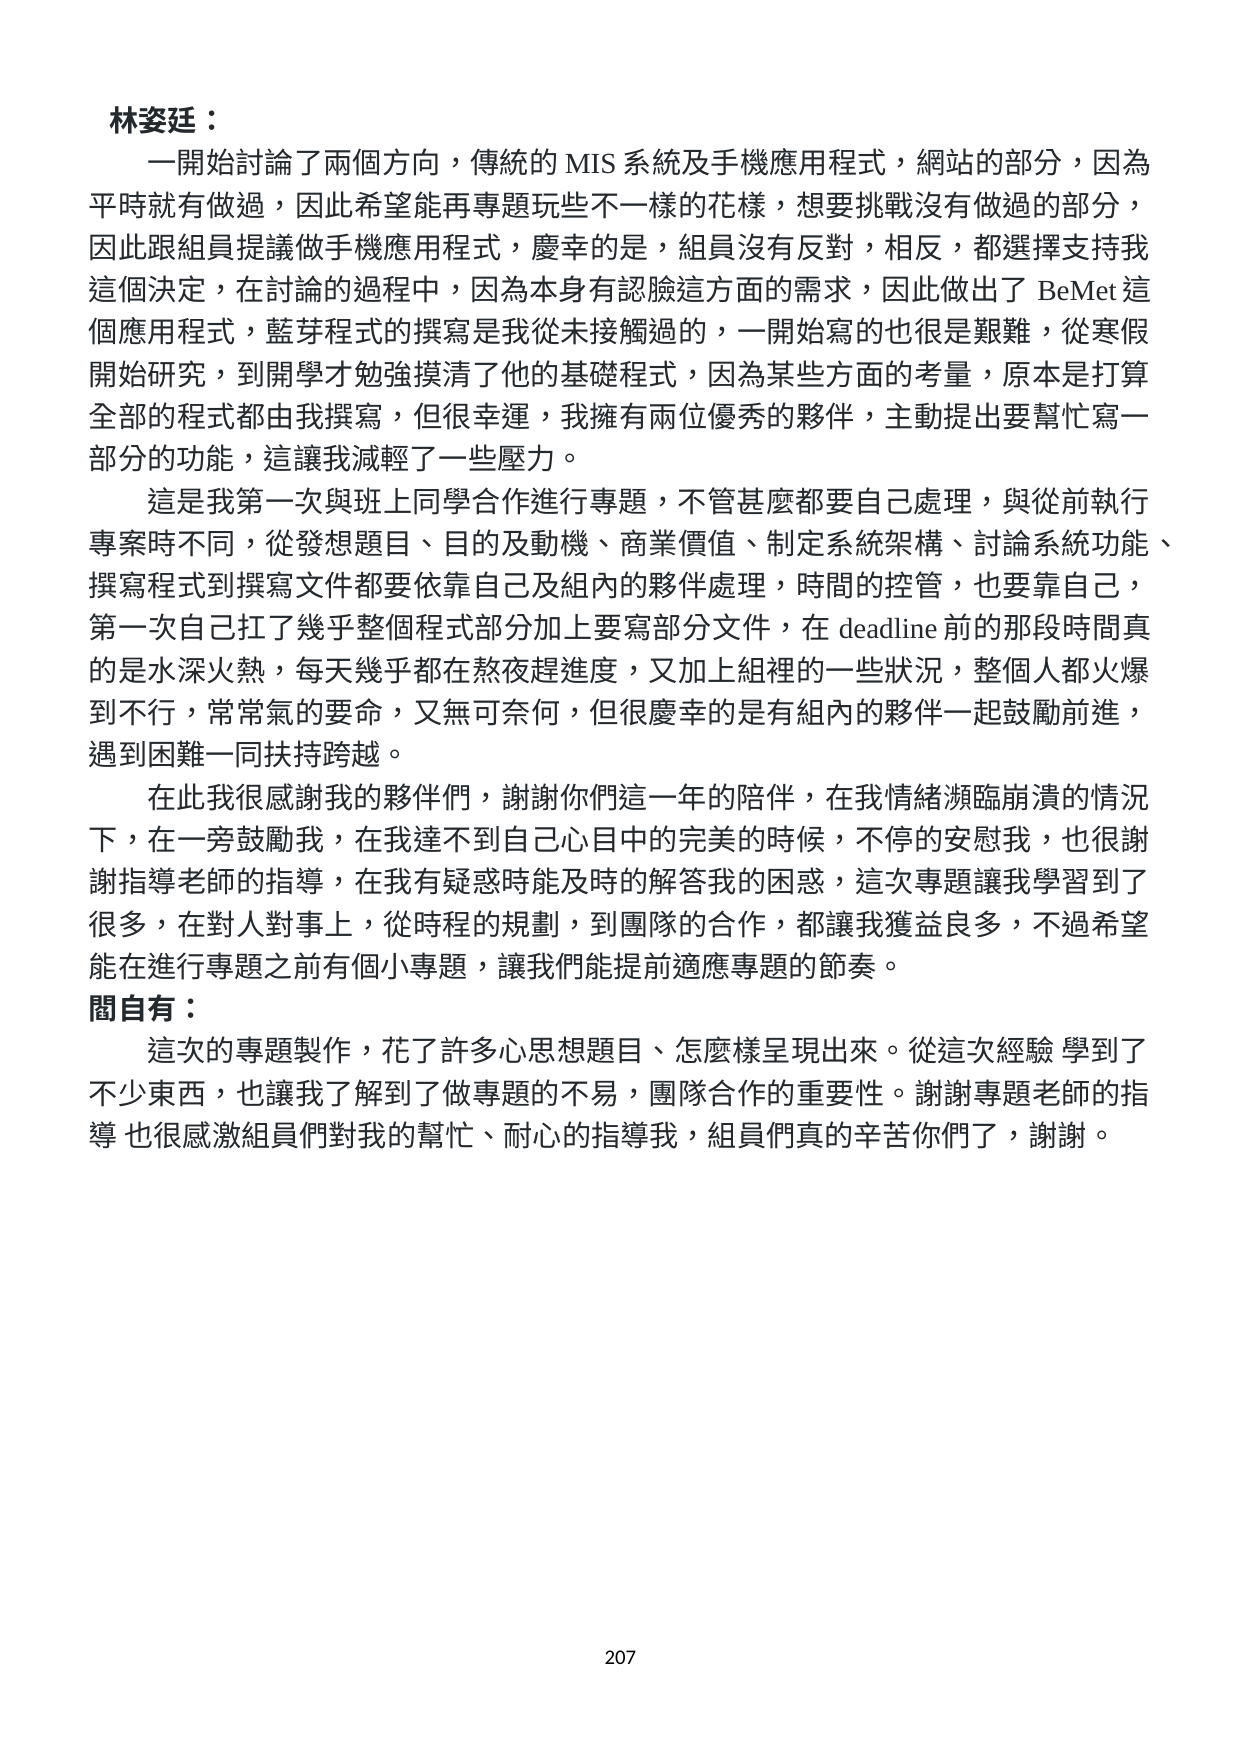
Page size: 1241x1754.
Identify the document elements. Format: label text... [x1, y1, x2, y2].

text 這次的專題製作，花了許多心思想題目、怎麼樣呈現出來。從這次經驗 學到了不少東西，也讓我了解到了做專題的不易，團隊合作的重要性。謝謝專題老師的指導 也很感激組員們對我的幫忙、耐心的指導我，組員們真的辛苦你們了，謝謝。 [89, 1028, 1152, 1155]
text 在此我很感謝我的夥伴們，謝謝你們這一年的陪伴，在我情緒瀕臨崩潰的情況下，在一旁鼓勵我，在我達不到自己心目中的完美的時候，不停的安慰我，也很謝謝指導老師的指導，在我有疑惑時能及時的解答我的困惑，這次專題讓我學習到了很多，在對人對事上，從時程的規劃，到團隊的合作，都讓我獲益良多，不過希望能在進行專題之前有個小專題，讓我們能提前適應專題的節奏。 [89, 774, 1152, 986]
text 閻自有： [89, 986, 1152, 1028]
text 這是我第一次與班上同學合作進行專題，不管甚麼都要自己處理，與從前執行專案時不同，從發想題目、目的及動機、商業價值、制定系統架構、討論系統功能、撰寫程式到撰寫文件都要依靠自己及組內的夥伴處理，時間的控管，也要靠自己，第一次自己扛了幾乎整個程式部分加上要寫部分文件，在deadline前的那段時間真的是水深火熱，每天幾乎都在熬夜趕進度，又加上組裡的一些狀況，整個人都火爆到不行，常常氣的要命，又無可奈何，但很慶幸的是有組內的夥伴一起鼓勵前進，遇到困難一同扶持跨越。 [89, 478, 1152, 774]
text 一開始討論了兩個方向，傳統的MIS系統及手機應用程式，網站的部分，因為平時就有做過，因此希望能再專題玩些不一樣的花樣，想要挑戰沒有做過的部分，因此跟組員提議做手機應用程式，慶幸的是，組員沒有反對，相反，都選擇支持我這個決定，在討論的過程中，因為本身有認臉這方面的需求，因此做出了BeMet這個應用程式，藍芽程式的撰寫是我從未接觸過的，一開始寫的也很是艱難，從寒假開始研究，到開學才勉強摸清了他的基礎程式，因為某些方面的考量，原本是打算全部的程式都由我撰寫，但很幸運，我擁有兩位優秀的夥伴，主動提出要幫忙寫一部分的功能，這讓我減輕了一些壓力。 [89, 140, 1152, 478]
text 林姿廷： [89, 98, 1152, 140]
